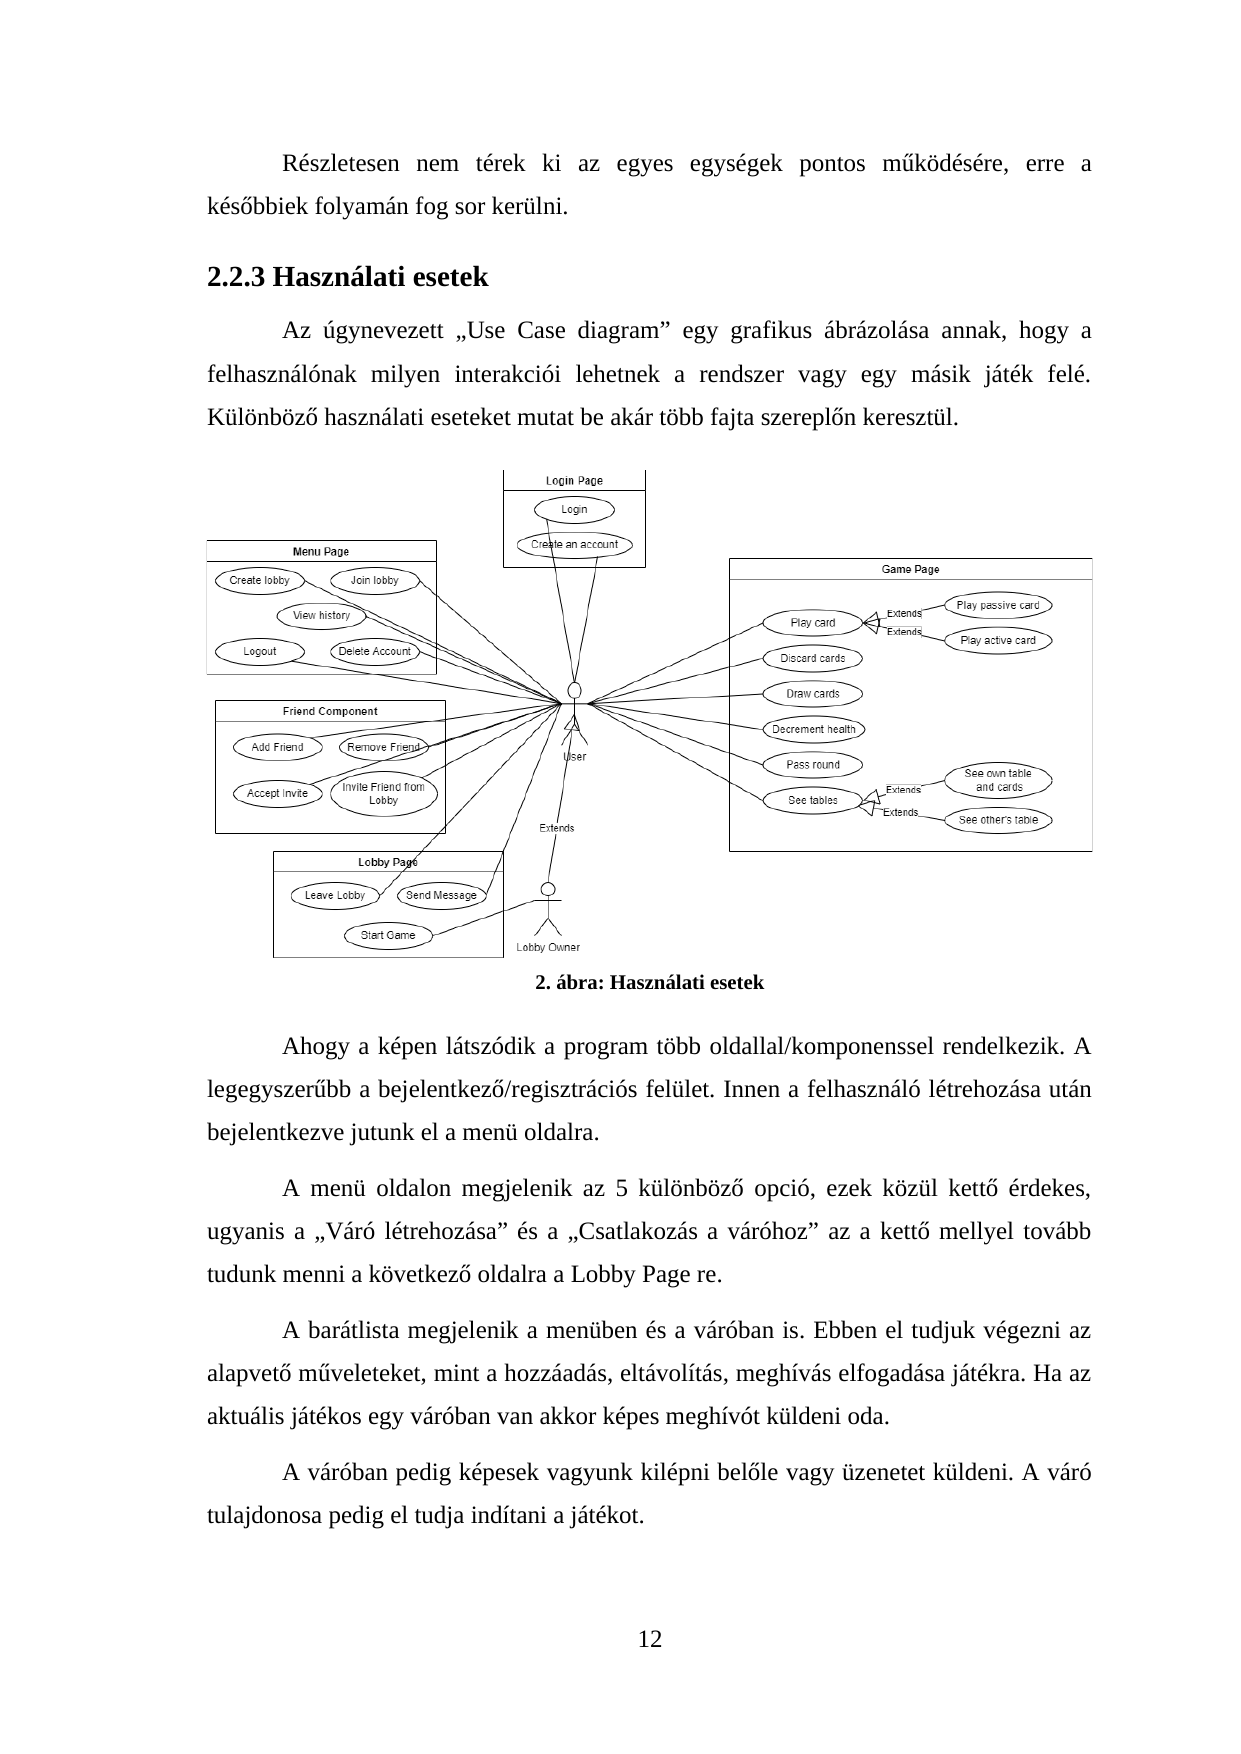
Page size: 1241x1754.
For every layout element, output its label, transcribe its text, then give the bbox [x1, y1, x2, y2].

text 2. ábra: Használati esetek [207, 970, 1092, 994]
text Részletesen nem térek ki az egyes egységek pontos működésére, erre a későbbiek folyamán fog sor kerülni. [207, 148, 1092, 219]
text A menü oldalon megjelenik az 5 különböző opció, ezek közül kettő érdekes, ugyanis a „Váró létrehozása” és a „Csatlakozás a váróhoz” az a kettő mellyel tovább tudunk menni a következő oldalra a Lobby Page re. [207, 1173, 1092, 1288]
text A barátlista megjelenik a menüben és a váróban is. Ebben el tudjuk végezni az alapvető műveleteket, mint a hozzáadás, eltávolítás, meghívás elfogadása játékra. Ha az aktuális játékos egy váróban van akkor képes meghívót küldeni oda. [207, 1315, 1092, 1430]
text Az úgynevezett „Use Case diagram” egy grafikus ábrázolása annak, hogy a felhasználónak milyen interakciói lehetnek a rendszer vagy egy másik játék felé. Különböző használati eseteket mutat be akár több fajta szereplőn keresztül. [207, 316, 1092, 431]
picture [206, 470, 1093, 958]
subtitle Használati esetek [207, 259, 1092, 292]
text A váróban pedig képesek vagyunk kilépni belőle vagy üzenetet küldeni. A váró tulajdonosa pedig el tudja indítani a játékot. [207, 1457, 1092, 1528]
text Ahogy a képen látszódik a program több oldallal/komponenssel rendelkezik. A legegyszerűbb a bejelentkező/regisztrációs felület. Innen a felhasználó létrehozása után bejelentkezve jutunk el a menü oldalra. [207, 1031, 1092, 1146]
